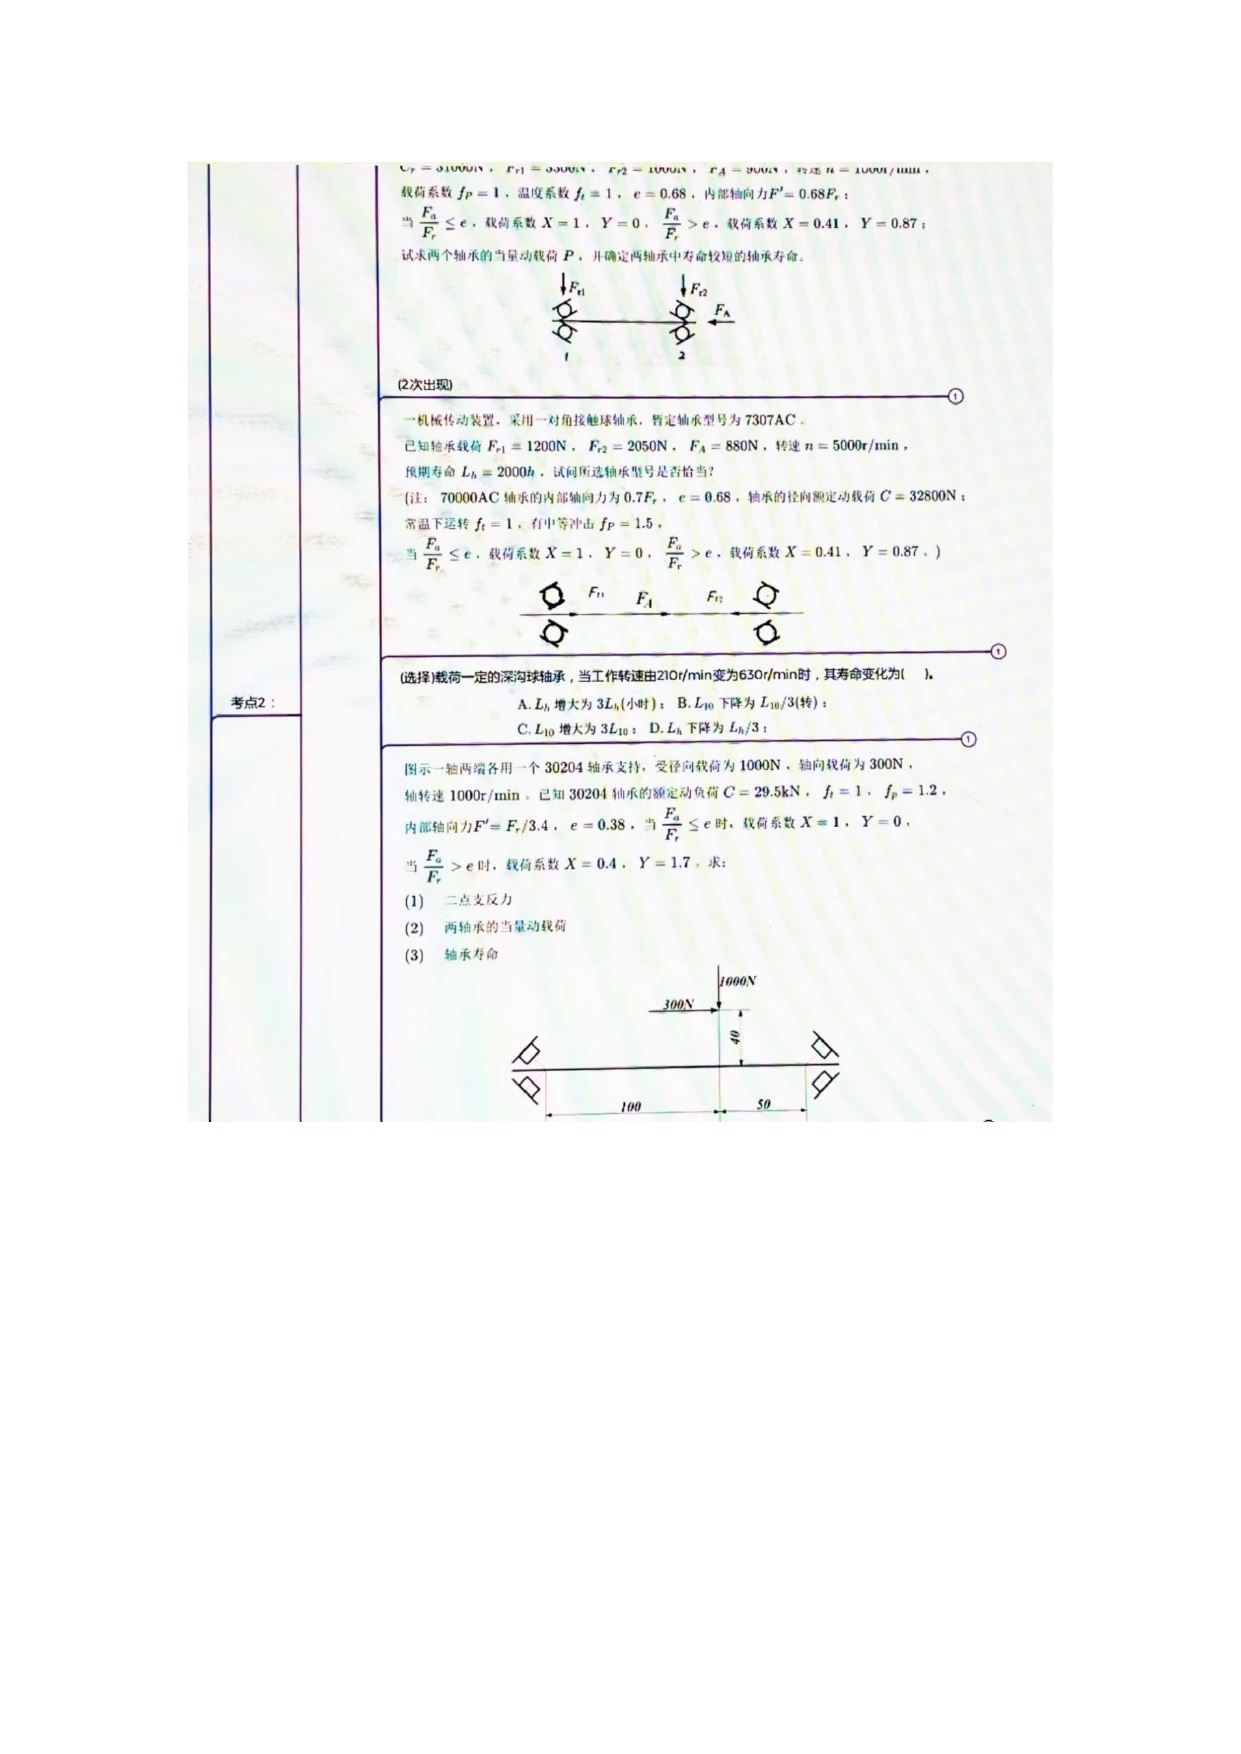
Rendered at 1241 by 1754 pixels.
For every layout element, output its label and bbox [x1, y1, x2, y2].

picture [187, 162, 1053, 1122]
